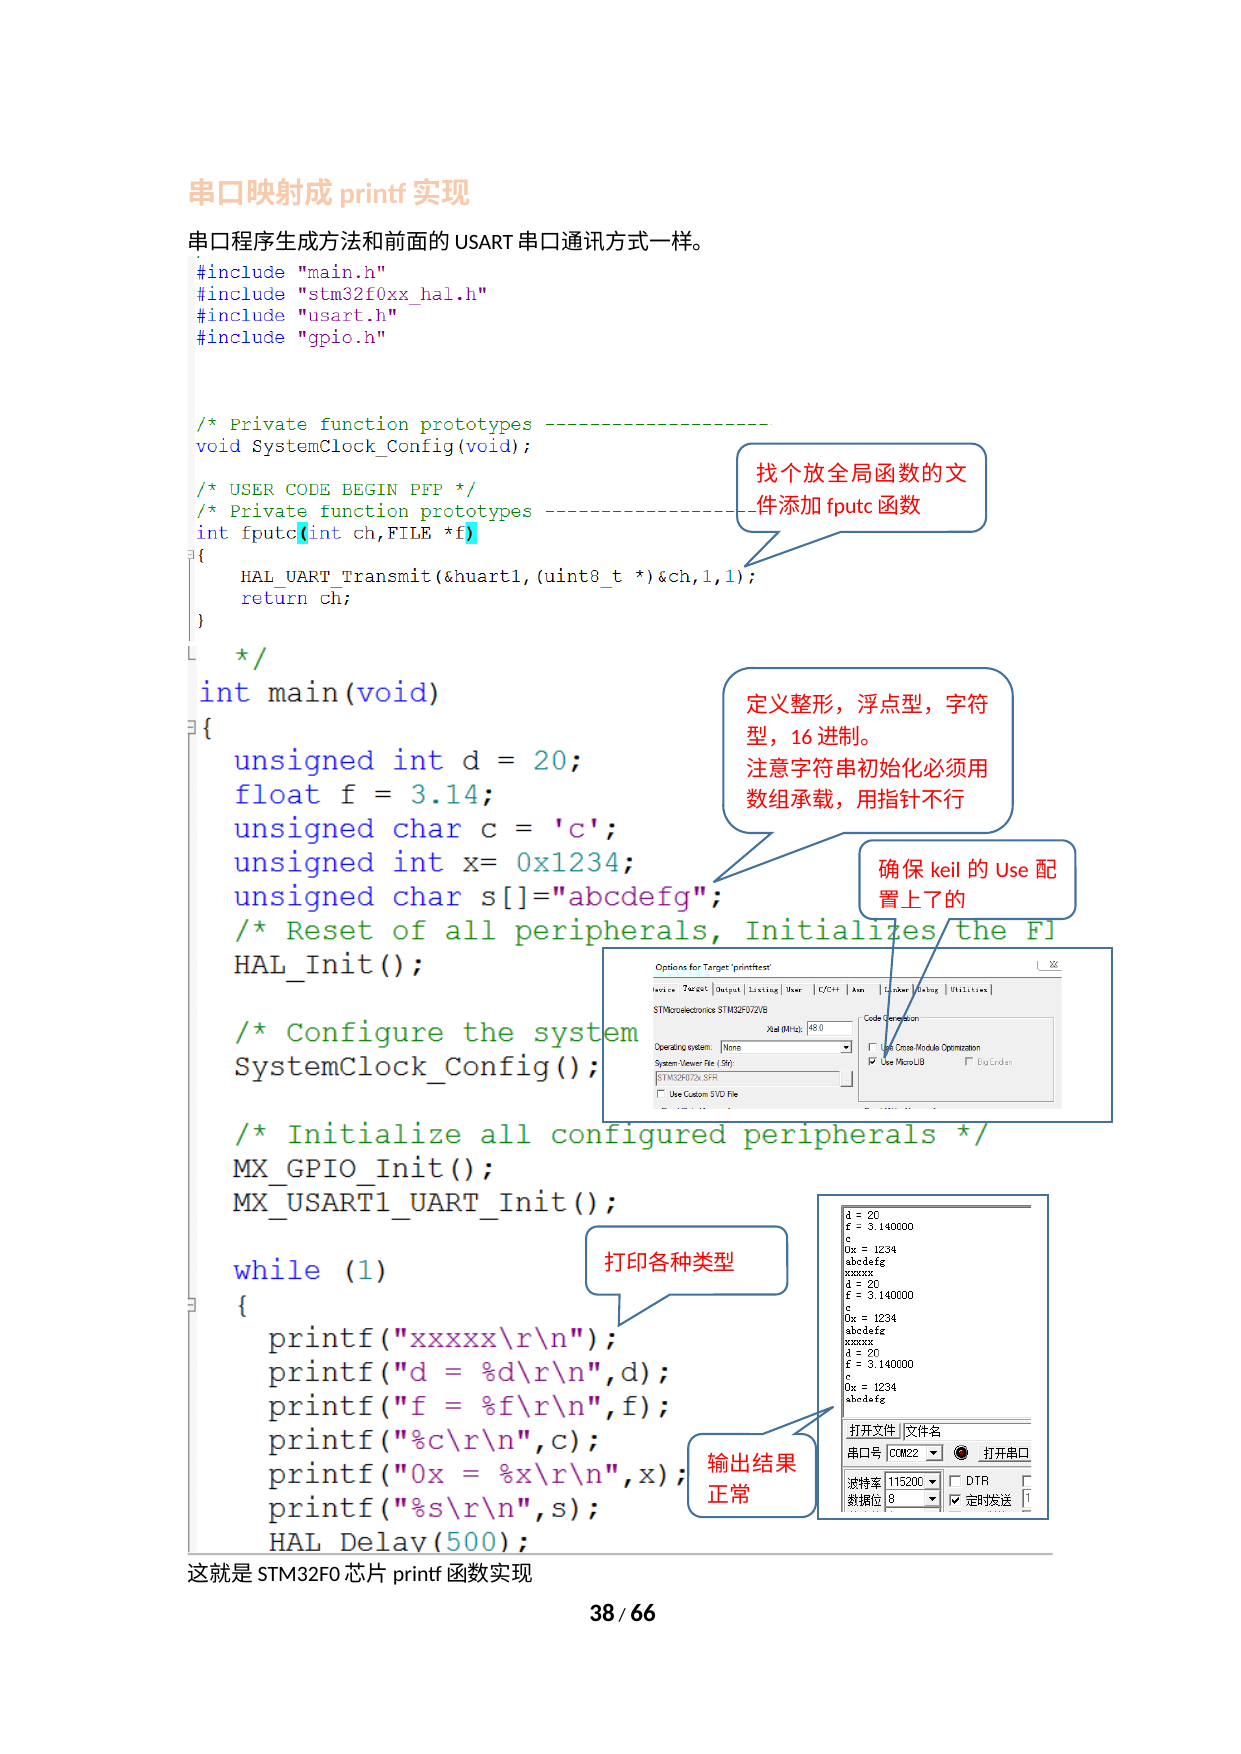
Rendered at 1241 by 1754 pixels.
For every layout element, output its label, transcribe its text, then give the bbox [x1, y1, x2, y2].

text 这就是STM32F0芯片printf函数实现 [187, 1556, 1053, 1588]
picture [887, 949, 933, 1047]
picture [604, 949, 1062, 1121]
text 串口映射成printf实现 [187, 158, 1053, 223]
picture [939, 921, 1053, 947]
picture [187, 256, 772, 641]
text 串口程序生成方法和前面的USART串口通讯方式一样。 [187, 223, 1053, 256]
picture [187, 646, 1053, 1556]
picture [752, 542, 772, 562]
picture [861, 842, 1053, 947]
picture [739, 445, 772, 530]
